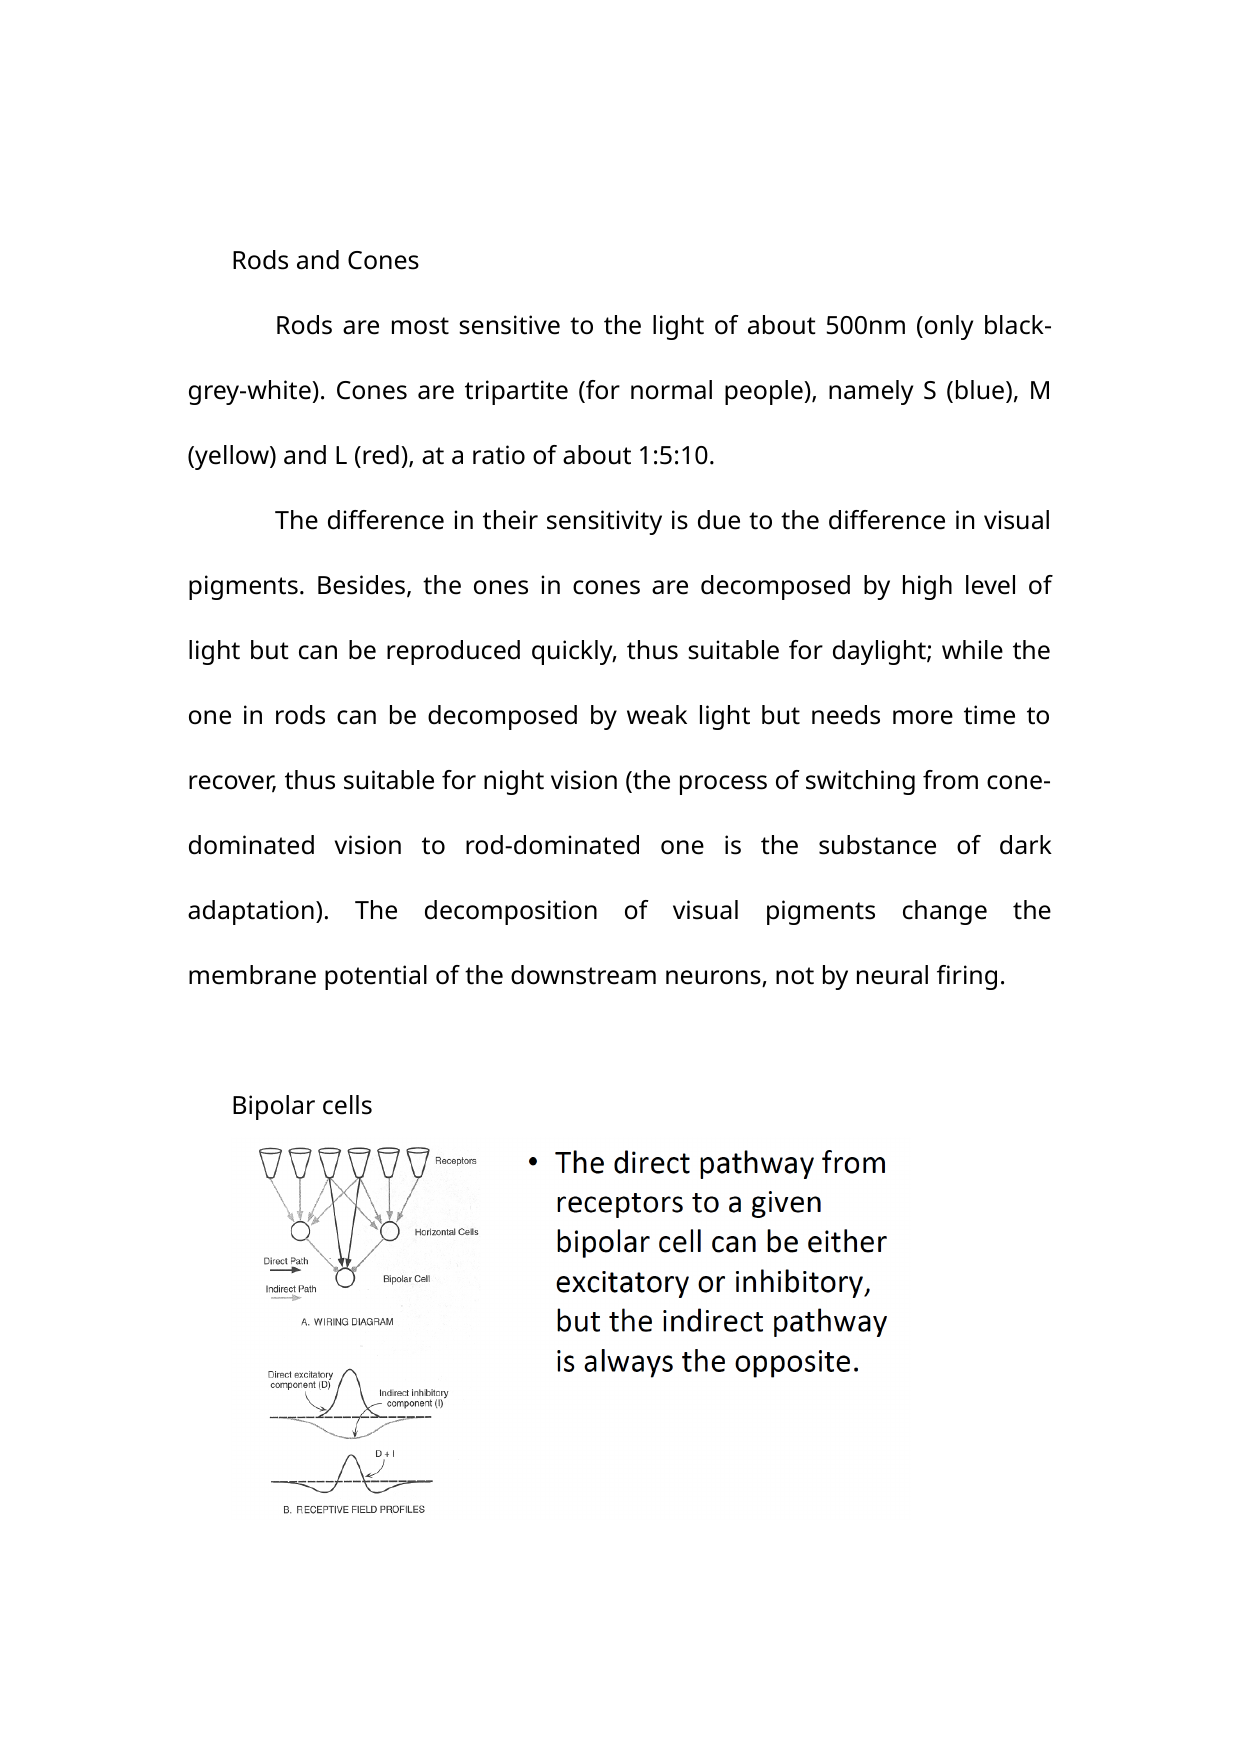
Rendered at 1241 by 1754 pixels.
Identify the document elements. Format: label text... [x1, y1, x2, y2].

text The difference in their sensitivity is due to the difference in visual pigments. Besides, the ones in cones are decomposed by high level of light but can be reproduced quickly, thus suitable for daylight; while the one in rods can be decomposed by weak light but needs more time to recover, thus suitable for night vision (the process of switching from cone-dominated vision to rod-dominated one is the substance of dark adaptation). The decomposition of visual pigments change the membrane potential of the downstream neurons, not by neural firing. [187, 487, 1053, 1007]
picture [231, 1137, 911, 1520]
text Rods are most sensitive to the light of about 500nm (only black-grey-white). Cones are tripartite (for normal people), namely S (blue), M (yellow) and L (red), at a ratio of about 1:5:10. [187, 292, 1053, 487]
text Rods and Cones [187, 227, 1053, 292]
text Bipolar cells [187, 1072, 1053, 1137]
